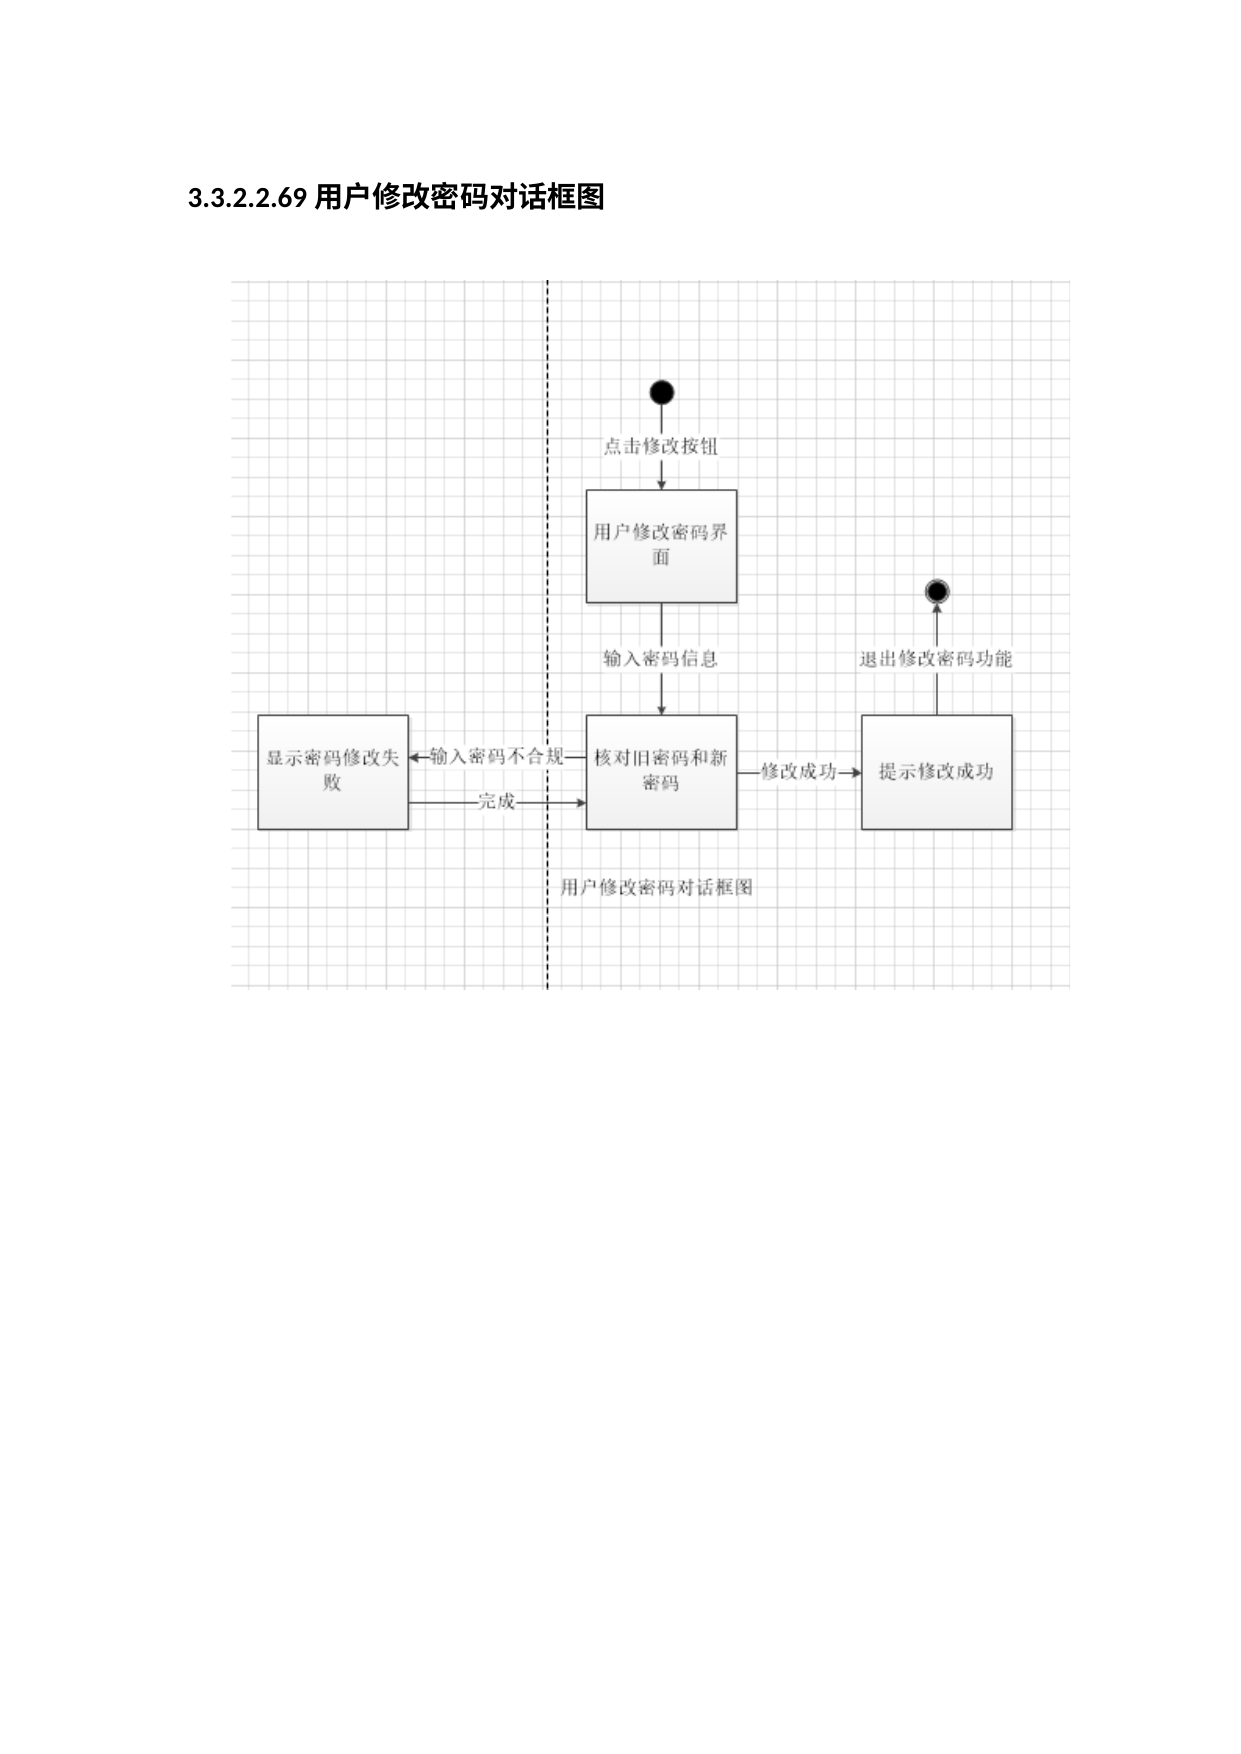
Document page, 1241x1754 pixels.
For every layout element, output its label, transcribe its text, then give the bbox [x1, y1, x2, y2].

picture [231, 280, 1071, 990]
subtitle 3.3.2.2.69 用户修改密码对话框图 [187, 162, 1053, 227]
